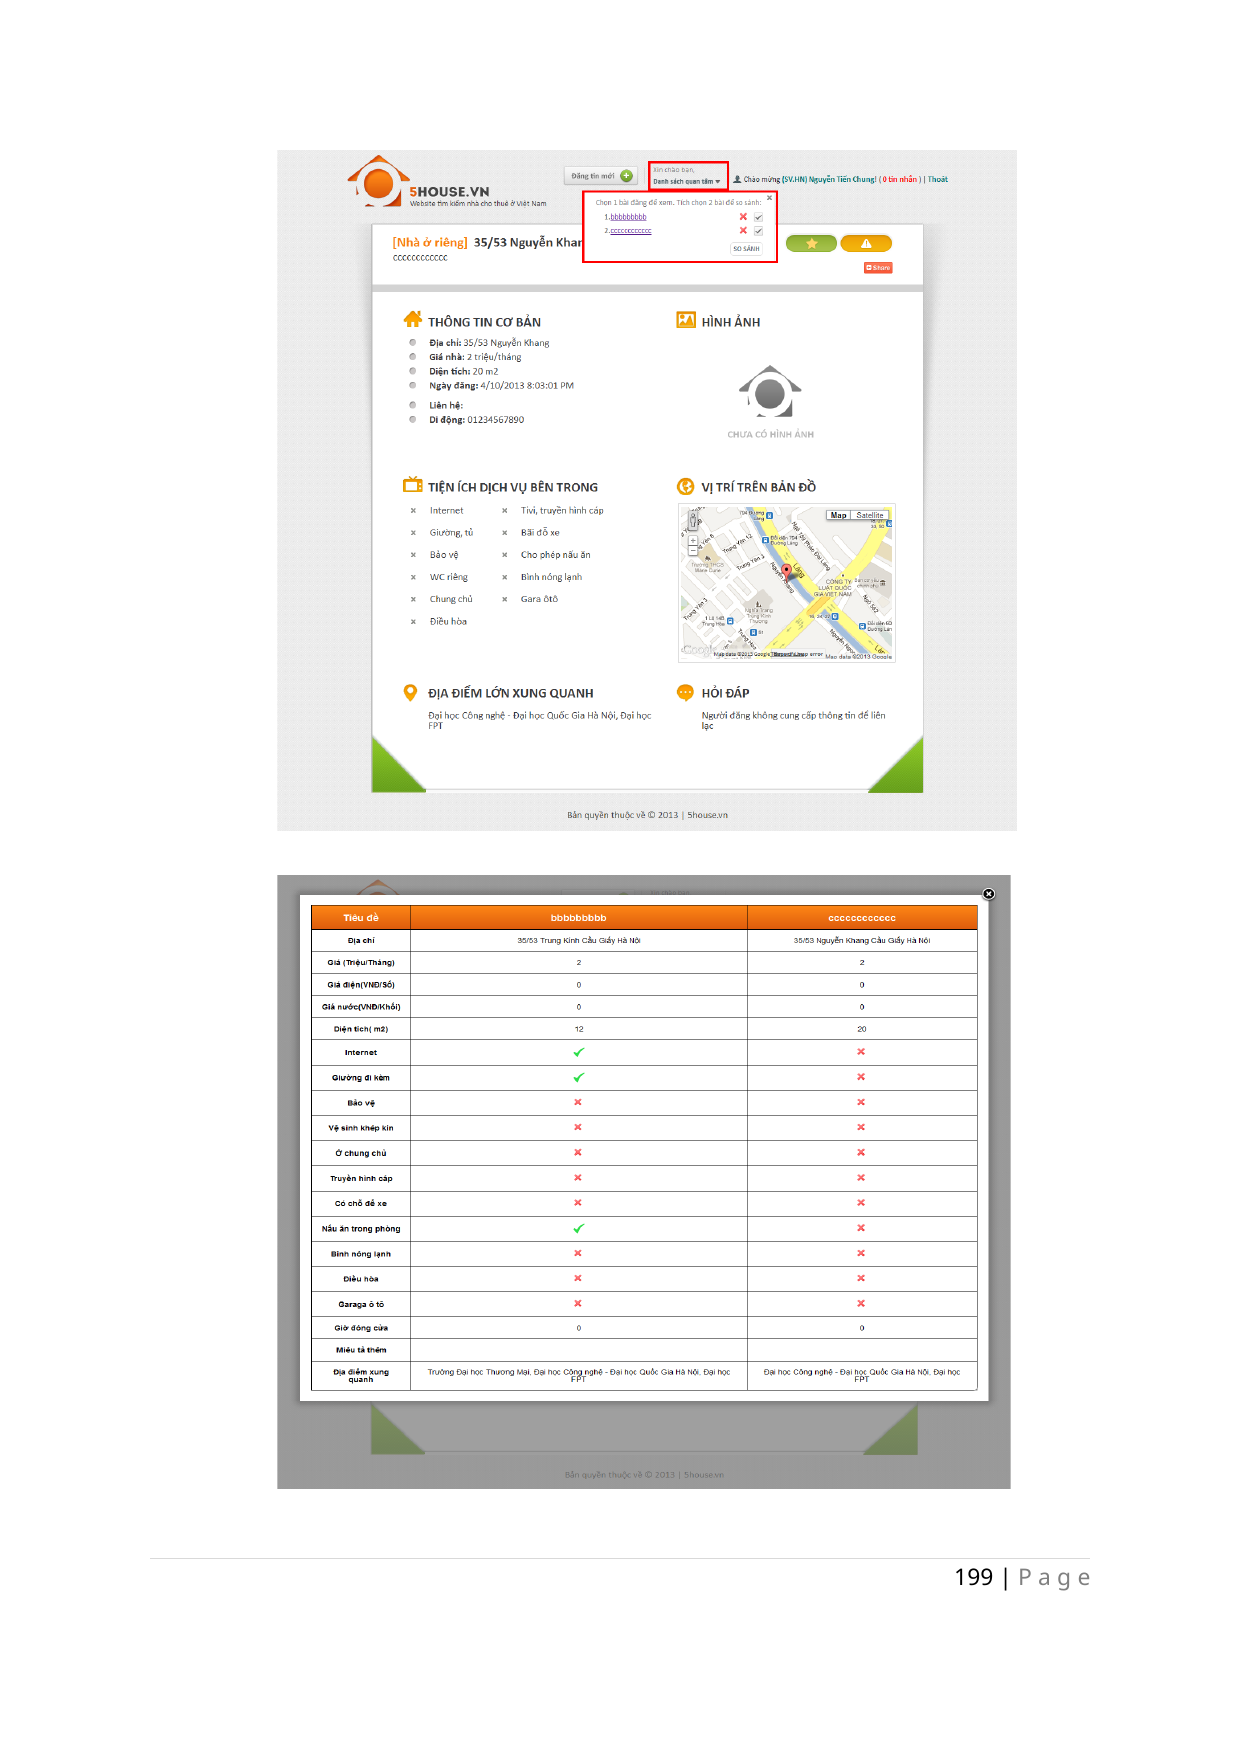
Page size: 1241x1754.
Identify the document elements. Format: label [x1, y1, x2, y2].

picture [277, 150, 1017, 831]
picture [277, 875, 1011, 1489]
